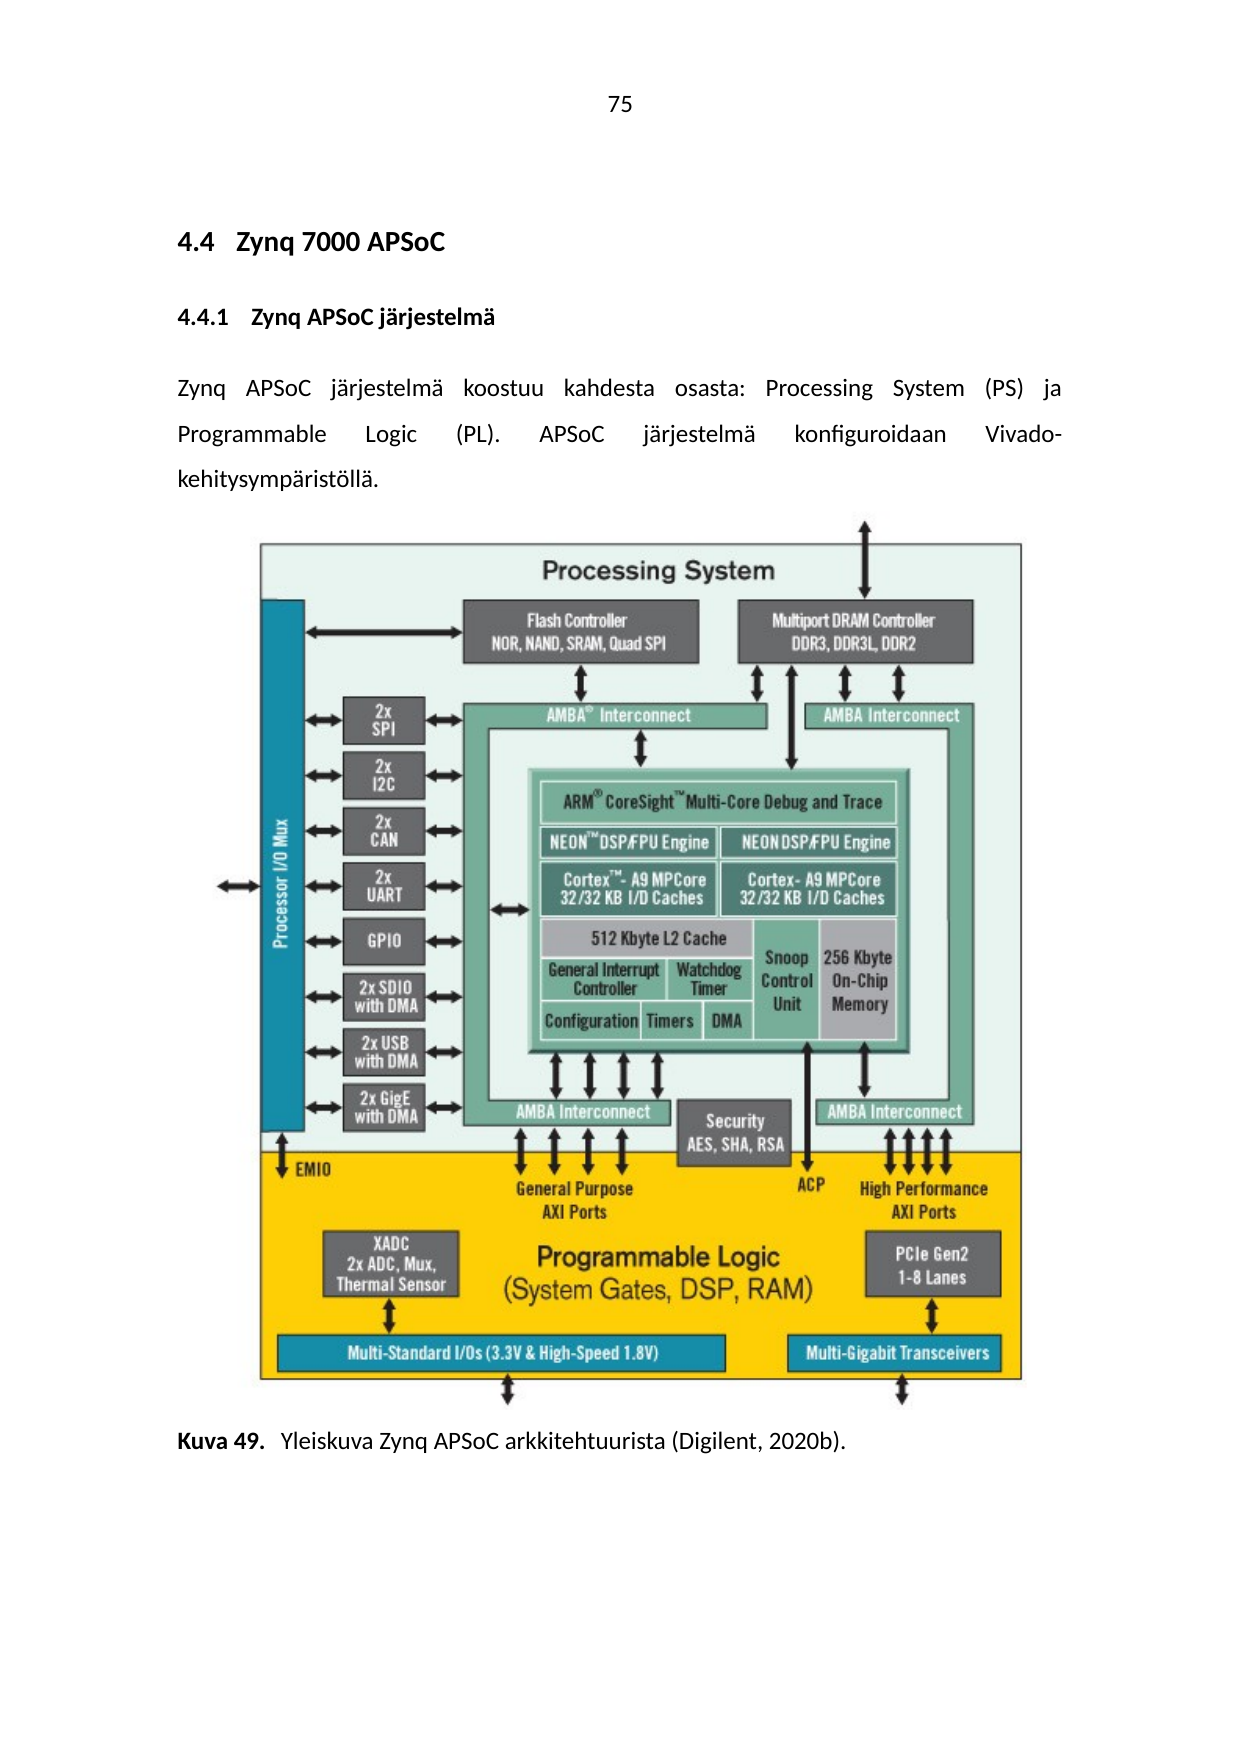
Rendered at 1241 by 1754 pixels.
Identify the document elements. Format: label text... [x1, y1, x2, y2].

text Zynq APSoC järjestelmä koostuu kahdesta osasta: Processing System (PS) ja Programmable Logic (PL). APSoC järjestelmä konfiguroidaan Vivado-kehitysympäristöllä. [177, 372, 1063, 494]
subtitle Zynq APSoC järjestelmä [177, 301, 1063, 332]
subtitle Zynq 7000 APSoC [177, 223, 1063, 258]
text Kuva 49. Yleiskuva Zynq APSoC arkkitehtuurista (Digilent, 2020b). [177, 1425, 1063, 1456]
picture [210, 509, 1030, 1413]
